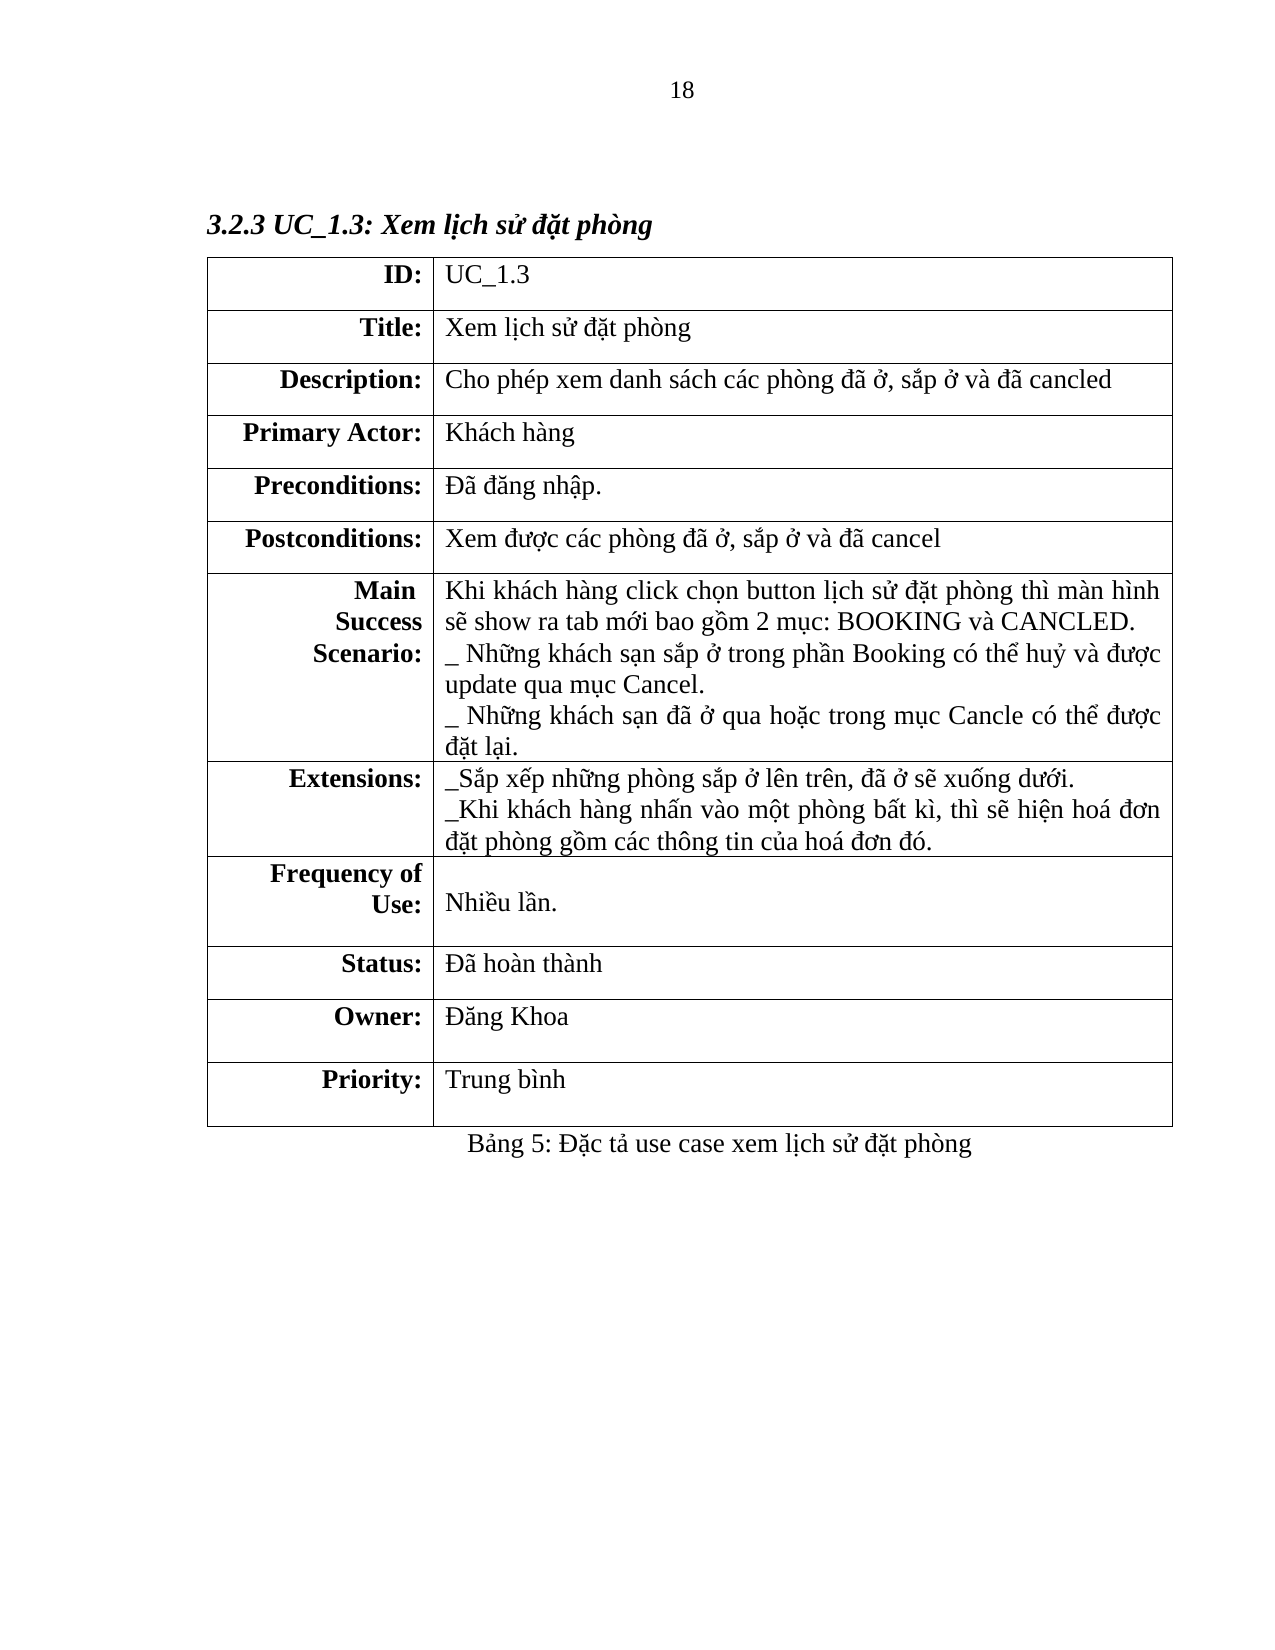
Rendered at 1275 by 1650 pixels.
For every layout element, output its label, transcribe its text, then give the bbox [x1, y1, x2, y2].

table_cell Trung bình [434, 1063, 1172, 1126]
table_cell Priority: [208, 1063, 433, 1126]
table_cell Owner: [208, 1000, 433, 1062]
table_cell Preconditions: [208, 469, 433, 521]
table_cell Frequency of Use: [208, 857, 433, 946]
table_header UC_1.3 [434, 258, 1172, 310]
table_cell Đăng Khoa [434, 1000, 1172, 1062]
table_cell Xem lịch sử đặt phòng [434, 311, 1172, 362]
table_cell Postconditions: [208, 522, 433, 573]
table_cell Main Success Scenario: [208, 574, 433, 761]
table_cell Extensions: [208, 762, 433, 856]
table_cell _Sắp xếp những phòng sắp ở lên trên, đã ở sẽ xuống dưới. _Khi khách hàng nhấn vào một phòng bất kì, thì sẽ hiện hoá đơn đặt phòng gồm các thông tin của hoá đơn đó. [434, 762, 1172, 856]
table_cell Đã hoàn thành [434, 947, 1172, 999]
table_cell Nhiều lần. [434, 857, 1172, 946]
table_cell Primary Actor: [208, 416, 433, 468]
table_cell Khi khách hàng click chọn button lịch sử đặt phòng thì màn hình sẽ show ra tab mới bao gồm 2 mục: BOOKING và CANCLED. _ Những khách sạn sắp ở trong phần Booking có thể huỷ và được update qua mục Cancel. _ Những khách sạn đã ở qua hoặc trong mục Cancle có thể được đặt lại. [434, 574, 1172, 761]
table_cell Xem được các phòng đã ở, sắp ở và đã cancel [434, 522, 1172, 573]
text Bảng 5: Đặc tả use case xem lịch sử đặt phòng [207, 1127, 1157, 1158]
table_cell Title: [208, 311, 433, 362]
table_cell Status: [208, 947, 433, 999]
table_header ID: [208, 258, 433, 310]
table_cell Description: [208, 364, 433, 415]
table_cell Khách hàng [434, 416, 1172, 468]
table_cell Cho phép xem danh sách các phòng đã ở, sắp ở và đã cancled [434, 364, 1172, 415]
text 3.2.3 UC_1.3: Xem lịch sử đặt phòng [207, 207, 1157, 240]
table_cell Đã đăng nhập. [434, 469, 1172, 521]
